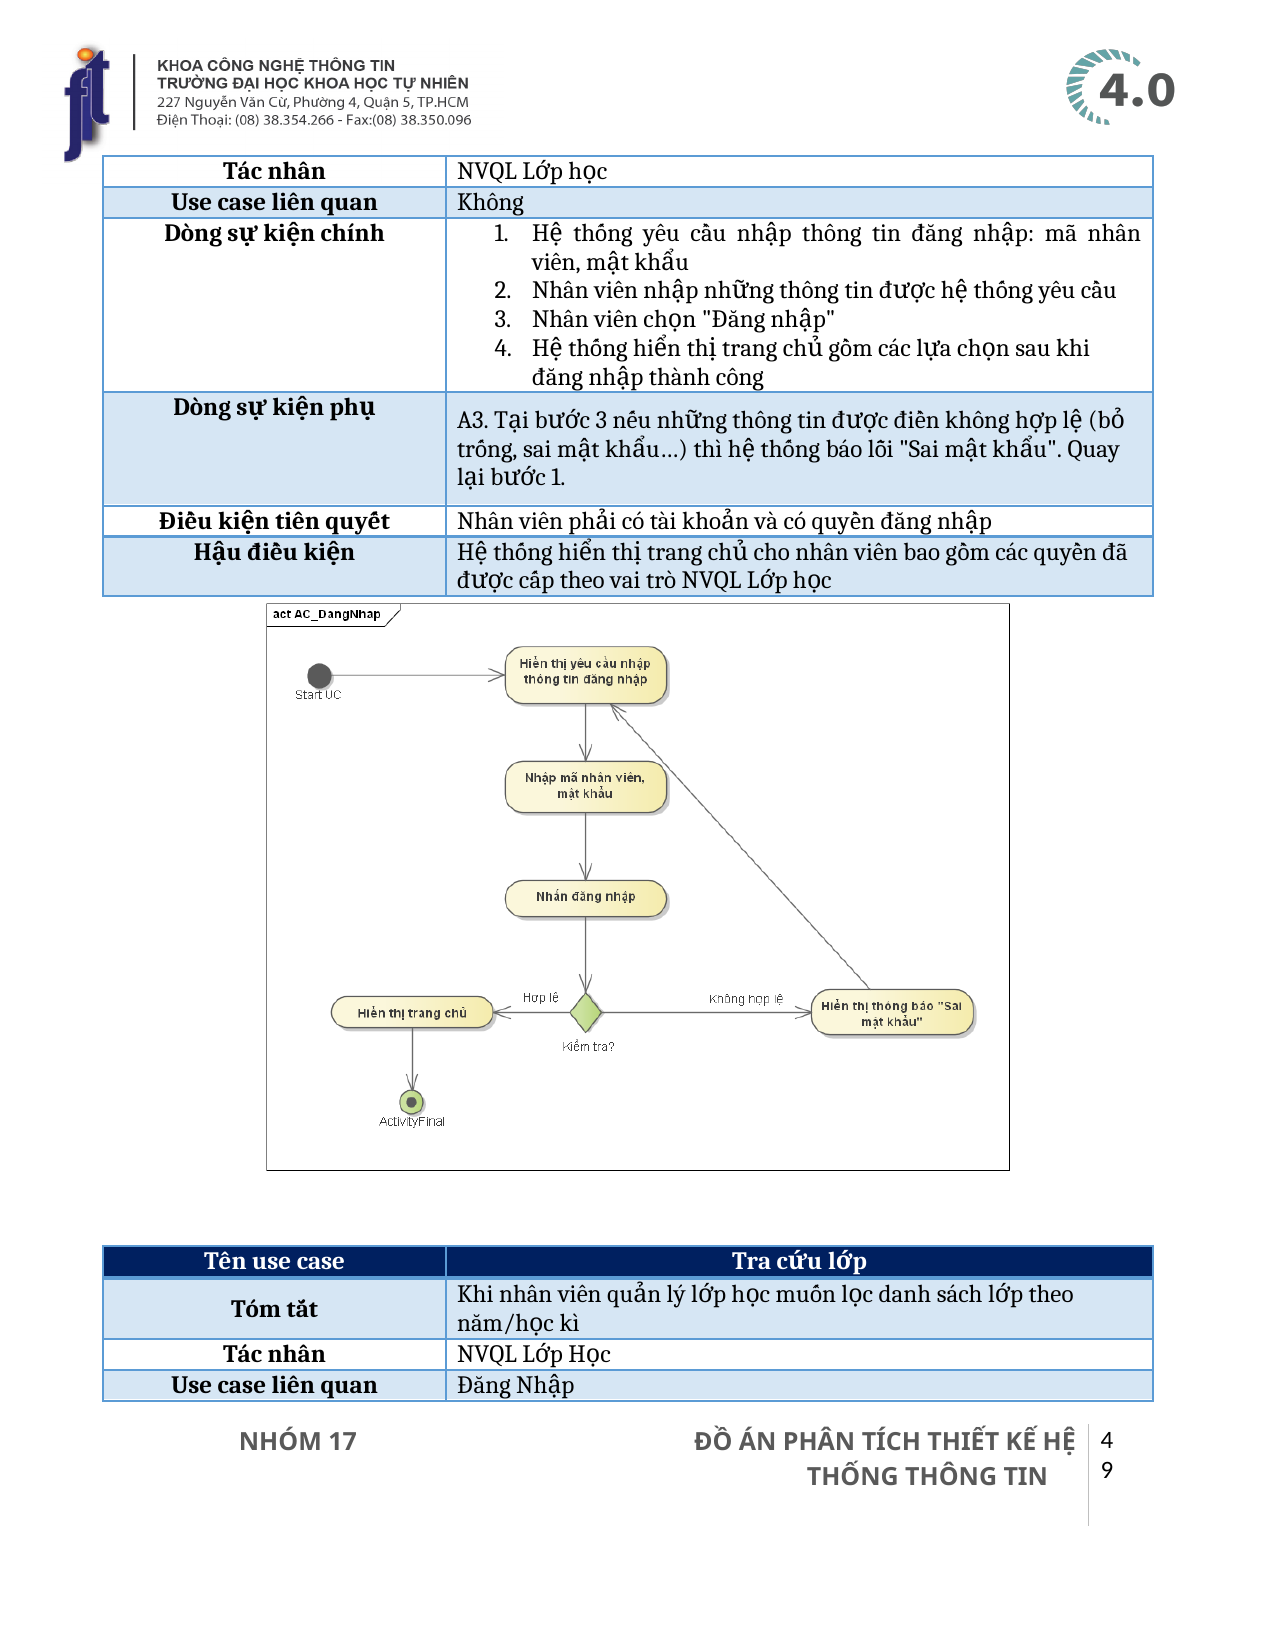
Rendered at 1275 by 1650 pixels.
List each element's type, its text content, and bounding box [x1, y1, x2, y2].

picture [41, 38, 504, 184]
table_cell Use case liên quan [104, 1371, 445, 1399]
table_cell A3. Tại bước 3 nếu những thông tin được điền không hợp lệ (bỏ trống, sai mật khẩu…) thì hệ thống báo lỗi "Sai mật khẩu". Quay lại bước 1. [447, 393, 1152, 504]
table_cell Khi nhân viên quản lý lớp học muốn lọc danh sách lớp theo năm/học kì [447, 1280, 1152, 1338]
table_cell Hậu điều kiện [104, 538, 445, 595]
picture [1059, 42, 1182, 128]
table_cell Đăng Nhập [447, 1371, 1152, 1399]
table_cell Dòng sự kiện phụ [104, 393, 445, 504]
table_header Tên use case [104, 1247, 445, 1276]
picture [259, 597, 1016, 1177]
table_cell Hệ thống yêu cầu nhập thông tin đăng nhập: mã nhân viên, mật khẩu Nhân viên nhập những thông tin được hệ thống yêu cầu Nhân viên chọn "Đăng nhập" Hệ thống hiển thị trang chủ gồm các lựa chọn sau khi đăng nhập thành công [447, 219, 1152, 391]
table_cell Không [447, 188, 1152, 217]
table_cell NVQL Lớp Học [447, 1340, 1152, 1369]
table_header Tra cứu lớp [447, 1247, 1152, 1276]
table_cell Dòng sự kiện chính [104, 219, 445, 391]
table_cell Tác nhân [104, 157, 445, 186]
table_cell NVQL Lớp học [447, 157, 1152, 186]
table_cell Use case liên quan [104, 188, 445, 217]
table_cell Nhân viên phải có tài khoản và có quyền đăng nhập [447, 507, 1152, 535]
table_cell Điều kiện tiên quyết [104, 507, 445, 535]
table_cell Tóm tắt [104, 1280, 445, 1338]
table_cell Tác nhân [104, 1340, 445, 1369]
table_cell Hệ thống hiển thị trang chủ cho nhân viên bao gồm các quyền đã được cấp theo vai trò NVQL Lớp học [447, 538, 1152, 595]
